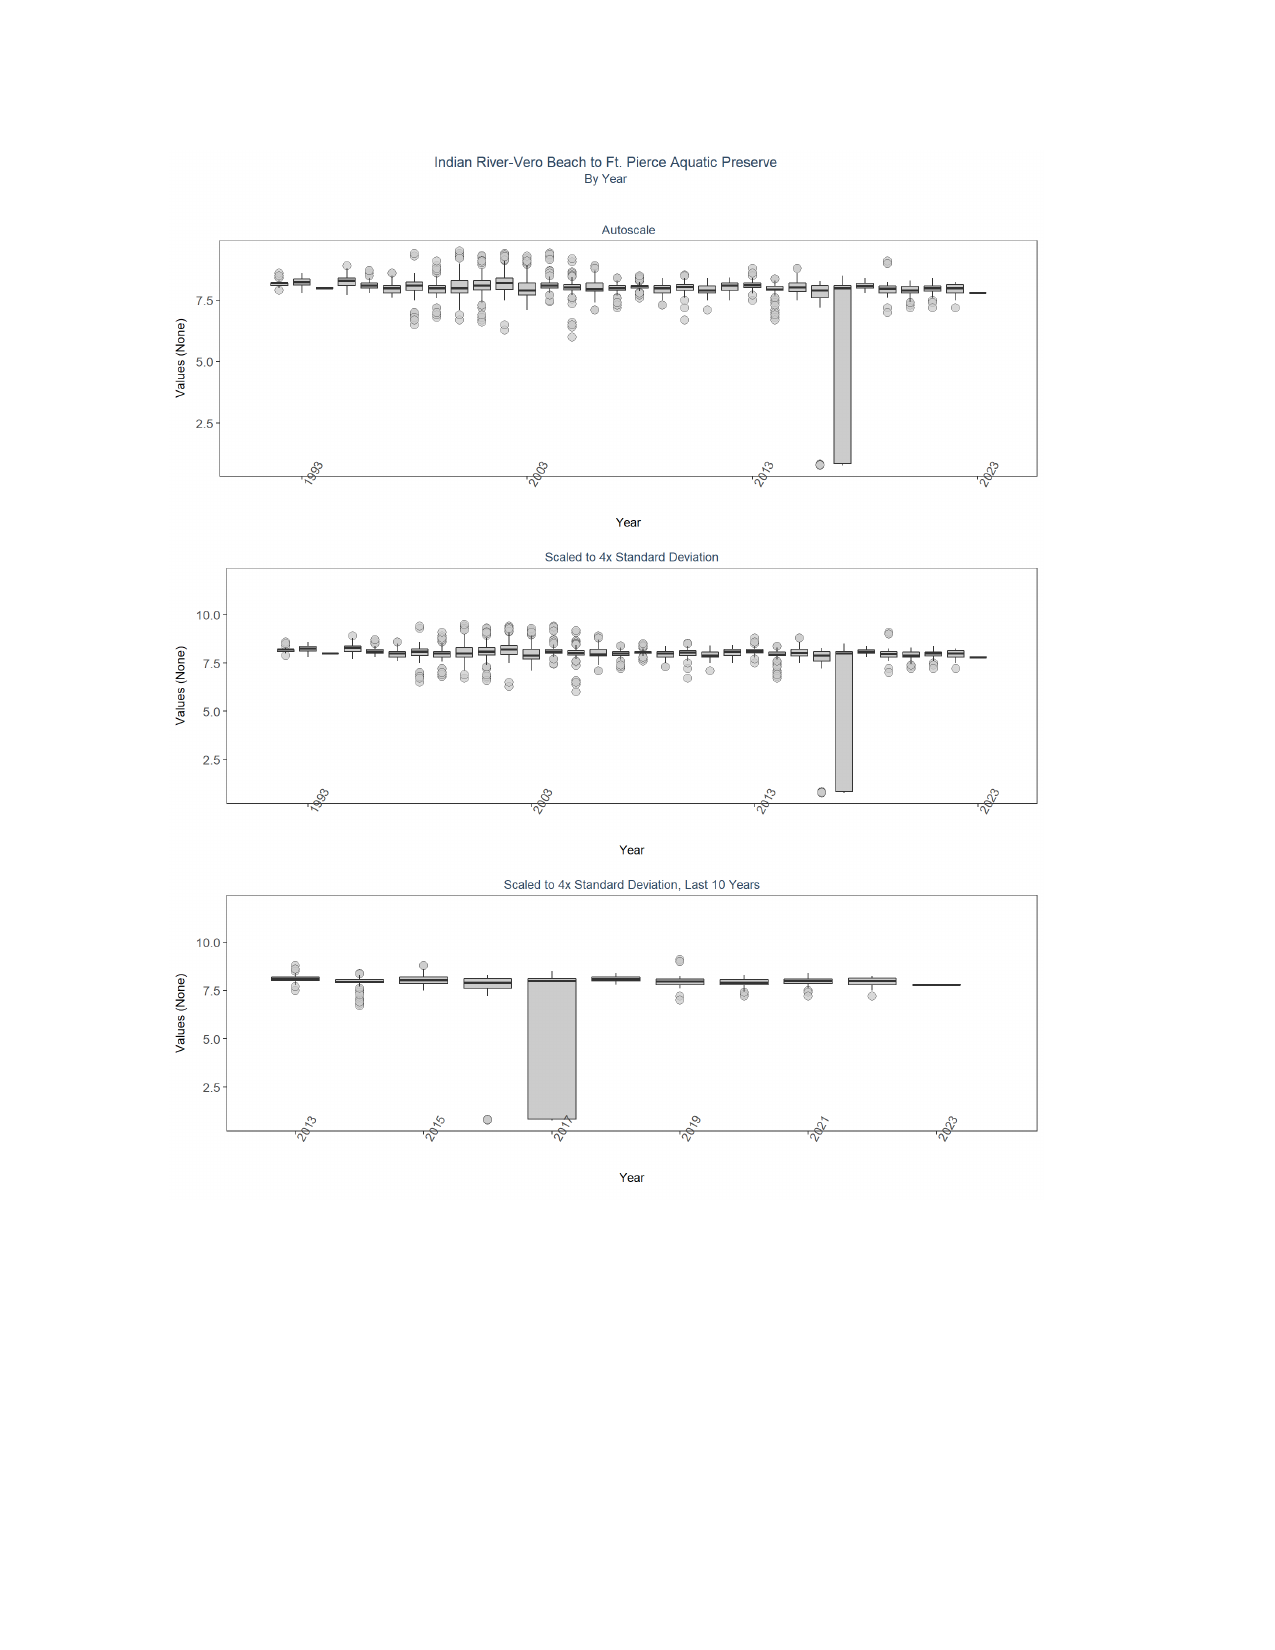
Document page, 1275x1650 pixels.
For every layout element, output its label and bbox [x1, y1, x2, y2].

picture [168, 150, 1044, 1200]
